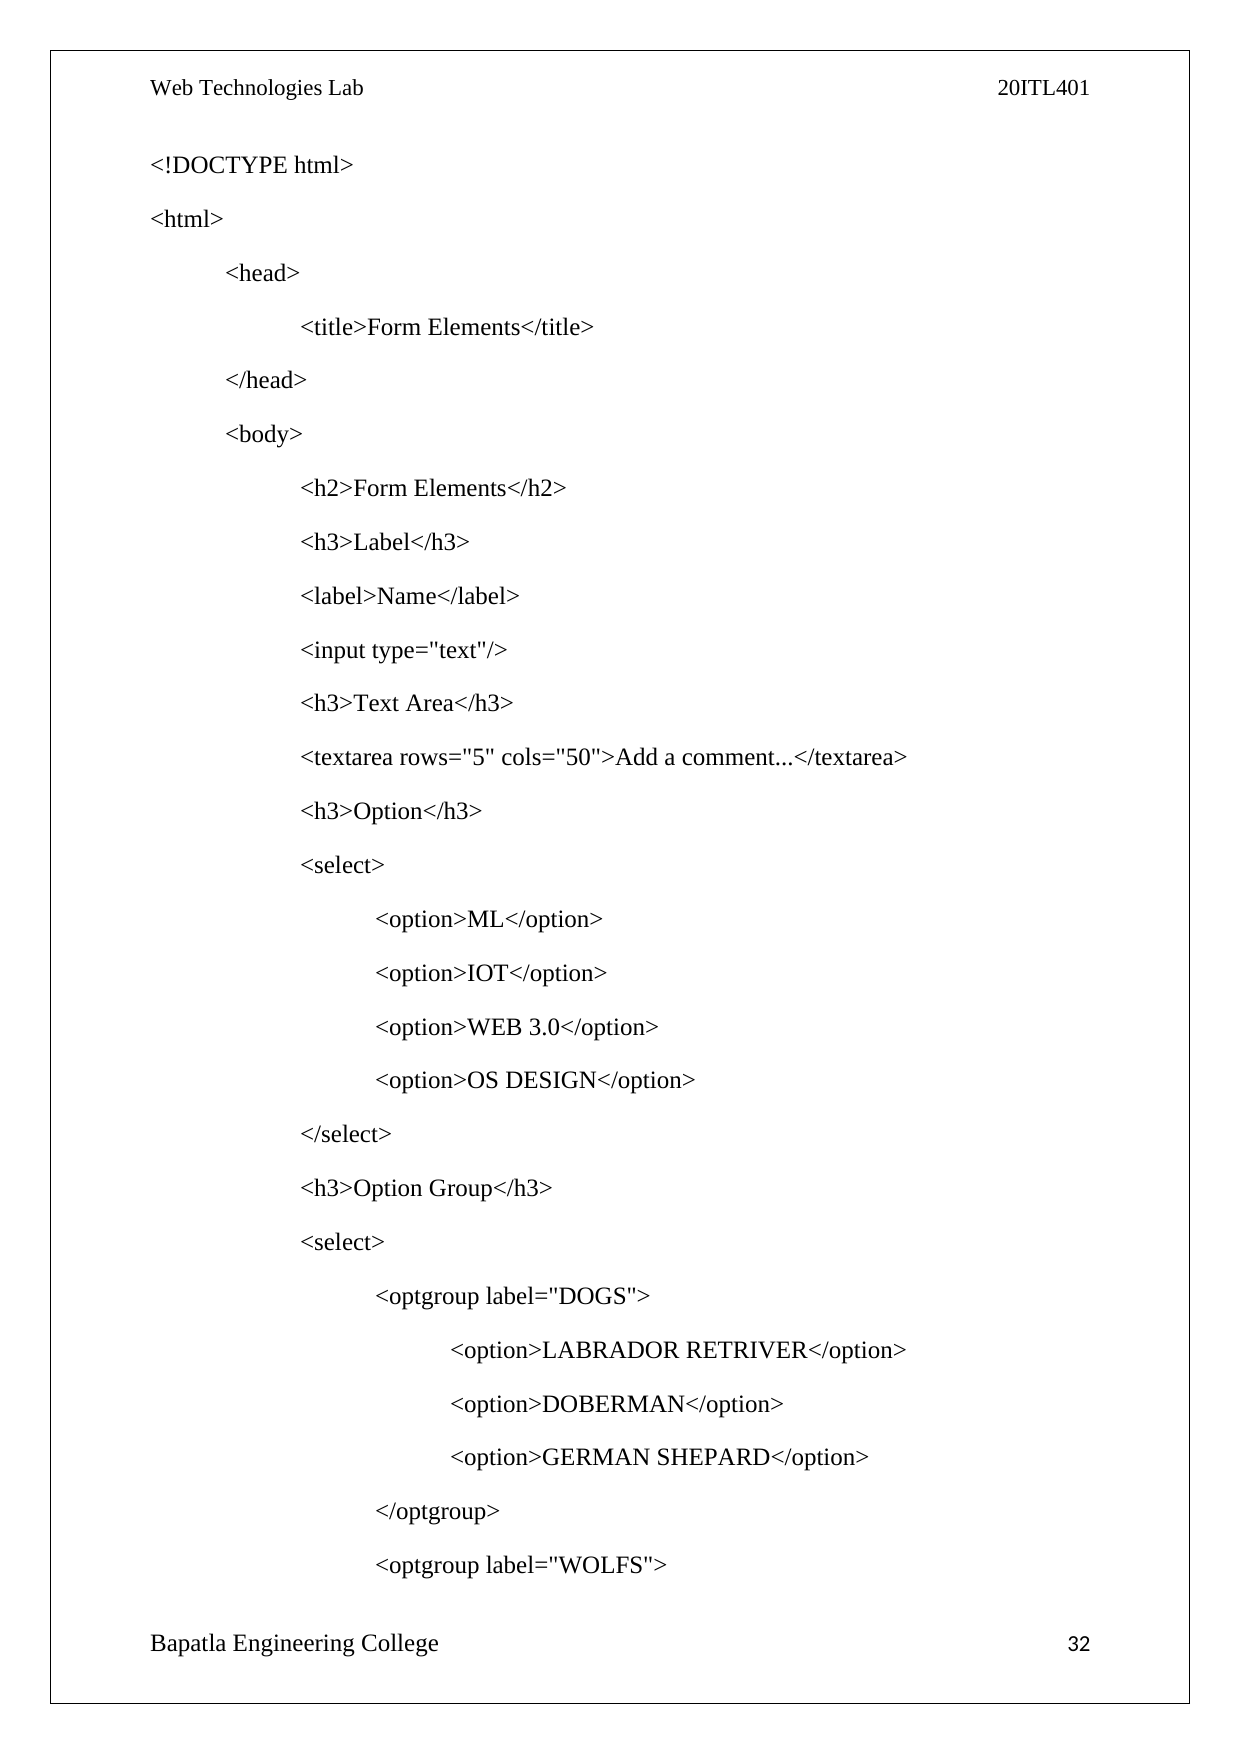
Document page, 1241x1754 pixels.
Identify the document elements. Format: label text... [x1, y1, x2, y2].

text <option>WEB 3.0</option> [150, 1012, 1090, 1040]
text <optgroup label="DOGS"> [150, 1281, 1090, 1310]
text <title>Form Elements</title> [150, 312, 1090, 340]
text <option>IOT</option> [150, 958, 1090, 987]
text <select> [150, 850, 1090, 879]
text <option>DOBERMAN</option> [150, 1389, 1090, 1417]
text </select> [150, 1119, 1090, 1148]
text <input type="text"/> [150, 635, 1090, 663]
text <h3>Text Area</h3> [150, 688, 1090, 717]
text <label>Name</label> [150, 581, 1090, 609]
text </head> [150, 365, 1090, 394]
text <option>GERMAN SHEPARD</option> [150, 1442, 1090, 1471]
text <option>ML</option> [150, 904, 1090, 933]
text <h2>Form Elements</h2> [150, 473, 1090, 502]
text <h3>Option Group</h3> [150, 1173, 1090, 1202]
text <html> [150, 204, 1090, 233]
text <select> [150, 1227, 1090, 1256]
text <h3>Label</h3> [150, 527, 1090, 556]
text <head> [150, 258, 1090, 286]
text <h3>Option</h3> [150, 796, 1090, 825]
text <option>LABRADOR RETRIVER</option> [150, 1335, 1090, 1363]
text <option>OS DESIGN</option> [150, 1066, 1090, 1094]
text <optgroup label="WOLFS"> [150, 1550, 1090, 1579]
text <textarea rows="5" cols="50">Add a comment...</textarea> [150, 742, 1090, 771]
text <body> [150, 419, 1090, 448]
text </optgroup> [150, 1496, 1090, 1525]
text <!DOCTYPE html> [150, 150, 1090, 179]
